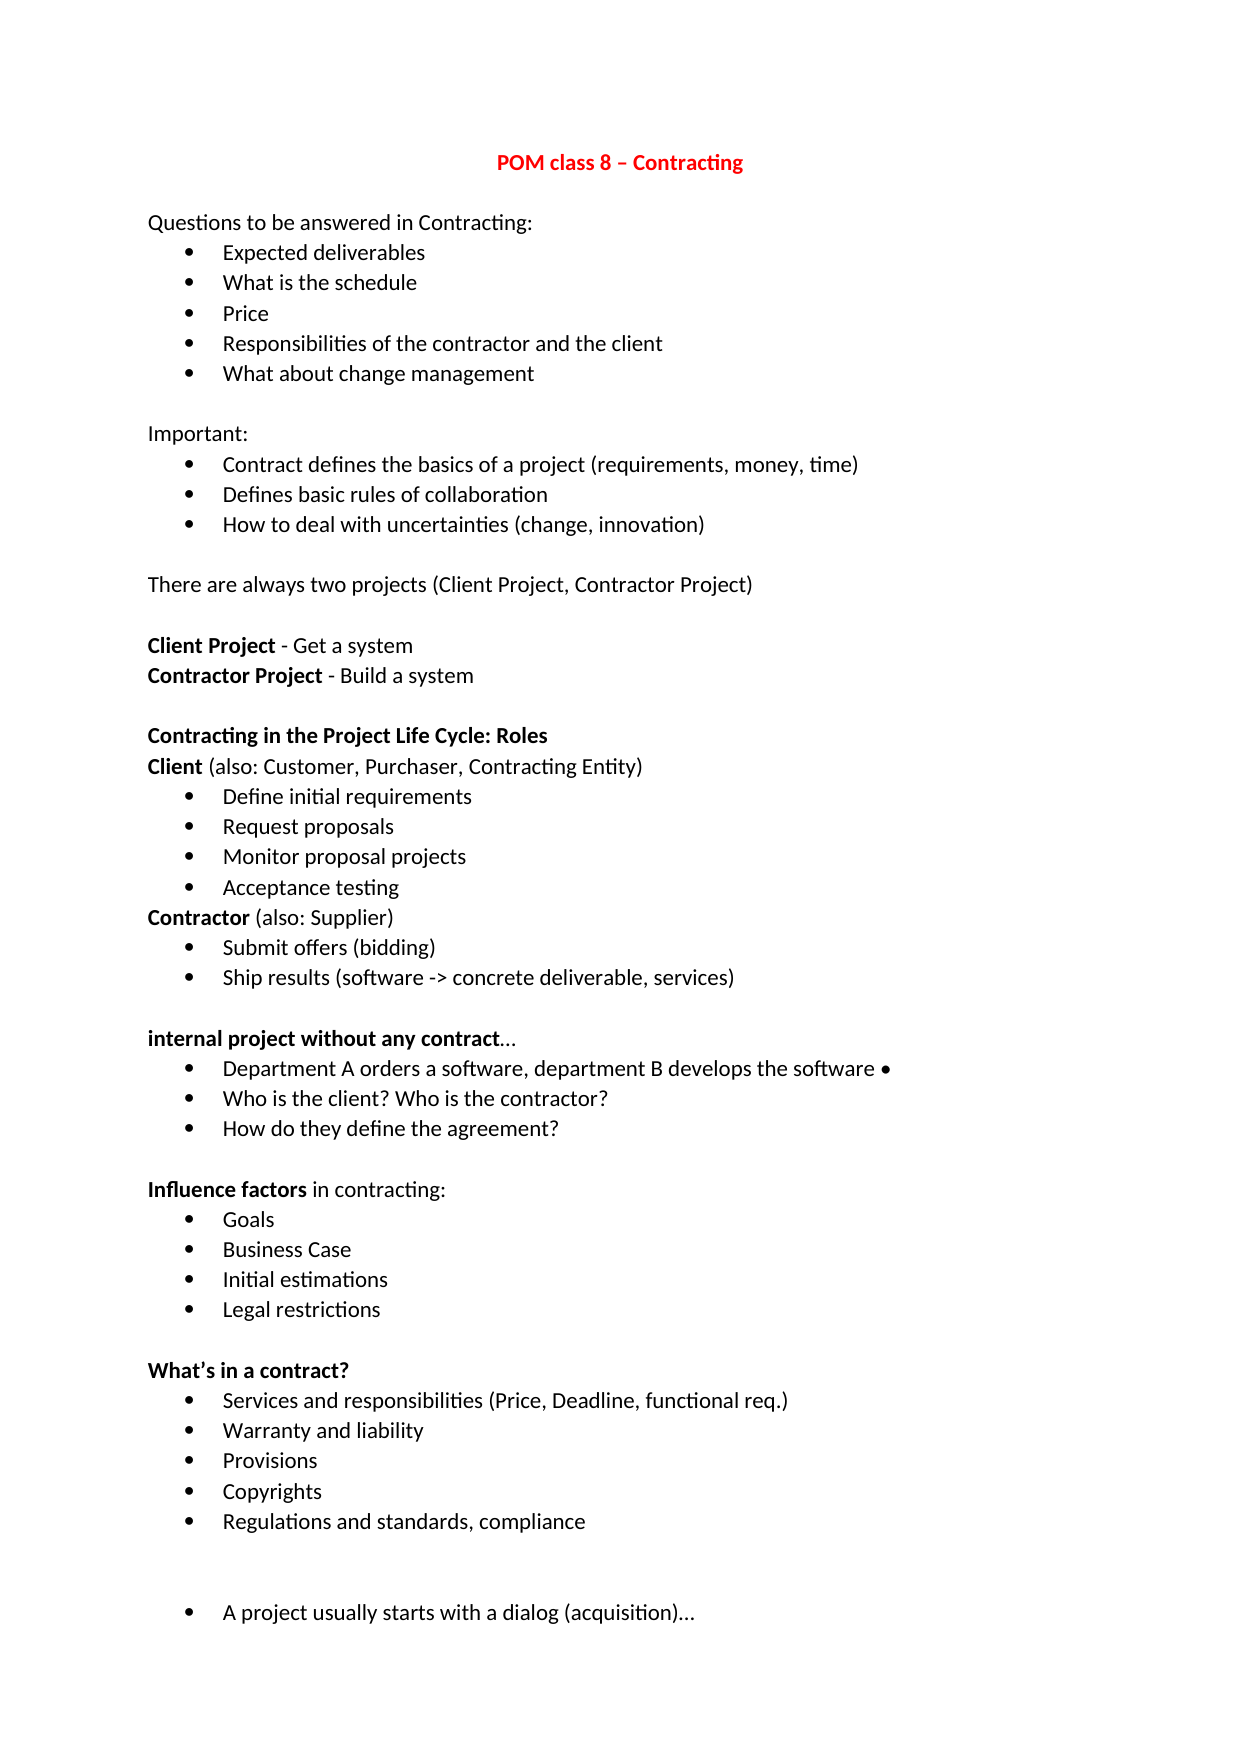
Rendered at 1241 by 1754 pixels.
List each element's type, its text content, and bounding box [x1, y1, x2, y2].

list Monitor proposal projects [185, 842, 1093, 870]
list Warranty and liability [185, 1416, 1093, 1444]
text internal project without any contract… [148, 1024, 1093, 1052]
list Department A orders a software, department B develops the software • [185, 1054, 1093, 1082]
list Contract defines the basics of a project (requirements, money, time) [185, 450, 1093, 478]
text There are always two projects (Client Project, Contractor Project) [148, 571, 1093, 598]
list Initial estimations [185, 1265, 1093, 1293]
text Client Project - Get a system [148, 631, 1093, 659]
list How do they define the agreement? [185, 1114, 1093, 1142]
list Who is the client? Who is the contractor? [185, 1084, 1093, 1112]
list A project usually starts with a dialog (acquisition)… [185, 1598, 1093, 1626]
list Goals [185, 1205, 1093, 1233]
text Contractor (also: Supplier) [148, 903, 1093, 931]
list Regulations and standards, compliance [185, 1507, 1093, 1535]
list What is the schedule [185, 268, 1093, 296]
text Contractor Project - Build a system [148, 661, 1093, 689]
text POM class 8 – Contracting [148, 148, 1093, 176]
text What’s in a contract? [148, 1356, 1093, 1384]
text Contracting in the Project Life Cycle: Roles [148, 722, 1093, 749]
list Define initial requirements [185, 782, 1093, 810]
list Legal restrictions [185, 1296, 1093, 1323]
list Expected deliverables [185, 238, 1093, 266]
list Copyrights [185, 1477, 1093, 1505]
text Important: [148, 419, 1093, 447]
text Client (also: Customer, Purchaser, Contracting Entity) [148, 752, 1093, 780]
list Provisions [185, 1447, 1093, 1474]
text Questions to be answered in Contracting: [148, 208, 1093, 236]
list Request proposals [185, 812, 1093, 840]
list Ship results (software -> concrete deliverable, services) [185, 963, 1093, 991]
list Business Case [185, 1235, 1093, 1263]
list What about change management [185, 359, 1093, 387]
text Influence factors in contracting: [148, 1175, 1093, 1203]
list Acceptance testing [185, 873, 1093, 901]
list Defines basic rules of collaboration [185, 480, 1093, 508]
list Price [185, 299, 1093, 327]
list Responsibilities of the contractor and the client [185, 329, 1093, 357]
list How to deal with uncertainties (change, innovation) [185, 510, 1093, 538]
list Submit offers (bidding) [185, 933, 1093, 961]
list Services and responsibilities (Price, Deadline, functional req.) [185, 1386, 1093, 1414]
